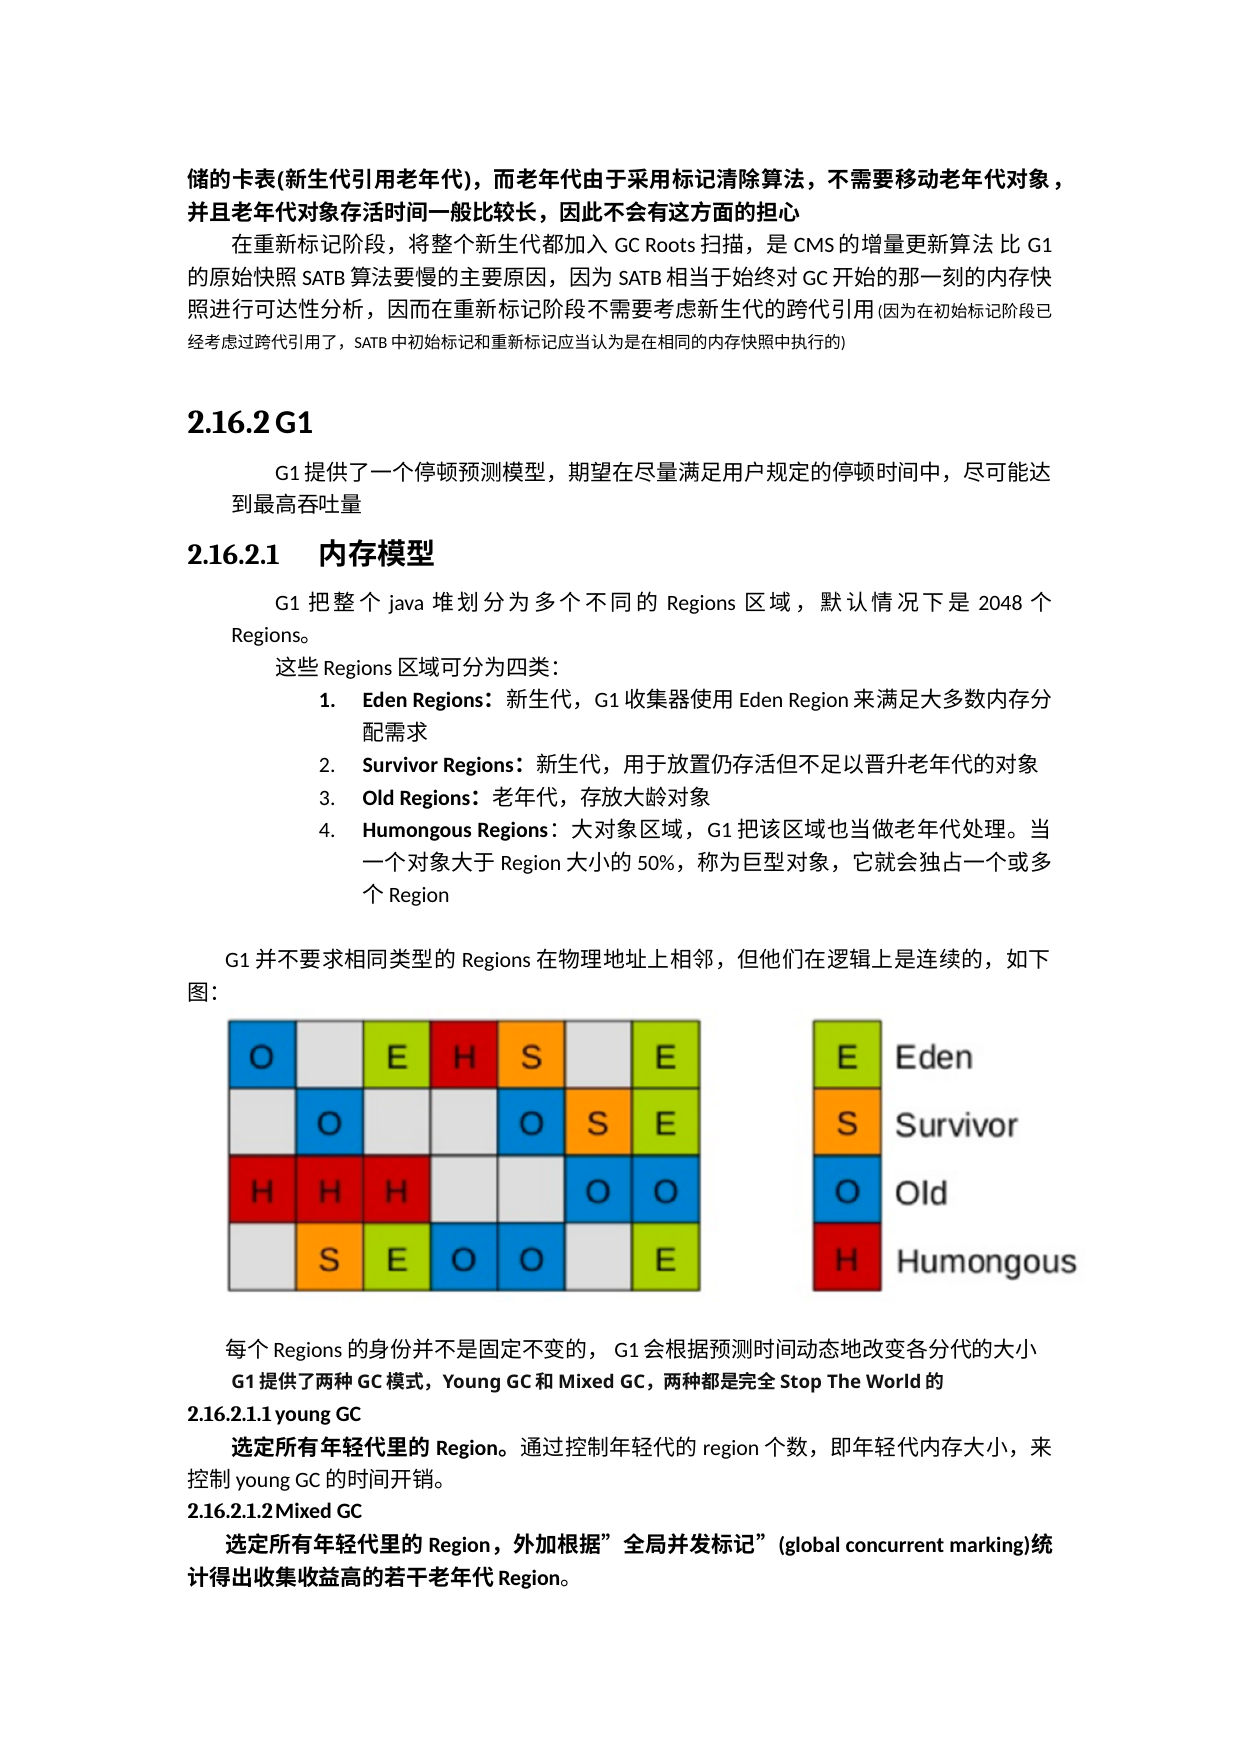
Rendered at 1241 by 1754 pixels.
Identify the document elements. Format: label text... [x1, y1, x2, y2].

text 选定所有年轻代里的Region，外加根据”全局并发标记”(global concurrent marking)统计得出收集收益高的若干老年代Region。 [187, 1527, 1053, 1592]
text G1并不要求相同类型的Regions在物理地址上相邻，但他们在逻辑上是连续的，如下图： [187, 942, 1053, 1007]
text 内存模型 [187, 519, 1053, 584]
list Old Regions：老年代，存放大龄对象 [319, 779, 1053, 812]
text 在重新标记阶段，将整个新生代都加入GC Roots扫描，是CMS的增量更新算法 比 G1的原始快照SATB算法要慢的主要原因，因为SATB相当于始终对GC开始的那一刻的内存快照进行可达性分析，因而在重新标记阶段不需要考虑新生代的跨代引用(因为在初始标记阶段已经考虑过跨代引用了，SATB中初始标记和重新标记应当认为是在相同的内存快照中执行的) [187, 227, 1053, 357]
text G1 [187, 389, 1053, 454]
list Humongous Regions：大对象区域，G1把该区域也当做老年代处理。当一个对象大于Region大小的50%，称为巨型对象，它就会独占一个或多个Region [319, 812, 1053, 909]
text 这些Regions区域可分为四类： [231, 649, 1053, 682]
list Eden Regions：新生代，G1收集器使用Eden Region来满足大多数内存分配需求 [319, 682, 1053, 747]
picture [225, 1007, 1091, 1302]
text G1提供了一个停顿预测模型，期望在尽量满足用户规定的停顿时间中，尽可能达到最高吞吐量 [231, 454, 1053, 519]
text 每个Regions的身份并不是固定不变的， G1会根据预测时间动态地改变各分代的大小 [187, 1332, 1053, 1364]
text young GC [187, 1397, 1053, 1429]
list Survivor Regions：新生代，用于放置仍存活但不足以晋升老年代的对象 [319, 747, 1053, 779]
text Mixed GC [187, 1494, 1053, 1527]
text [187, 162, 1053, 227]
text 选定所有年轻代里的Region。通过控制年轻代的region个数，即年轻代内存大小，来控制young GC的时间开销。 [187, 1429, 1053, 1494]
text G1提供了两种GC模式，Young GC和Mixed GC，两种都是完全Stop The World的 [187, 1364, 1053, 1397]
text G1把整个java堆划分为多个不同的Regions区域，默认情况下是2048个Regions。 [231, 584, 1053, 649]
